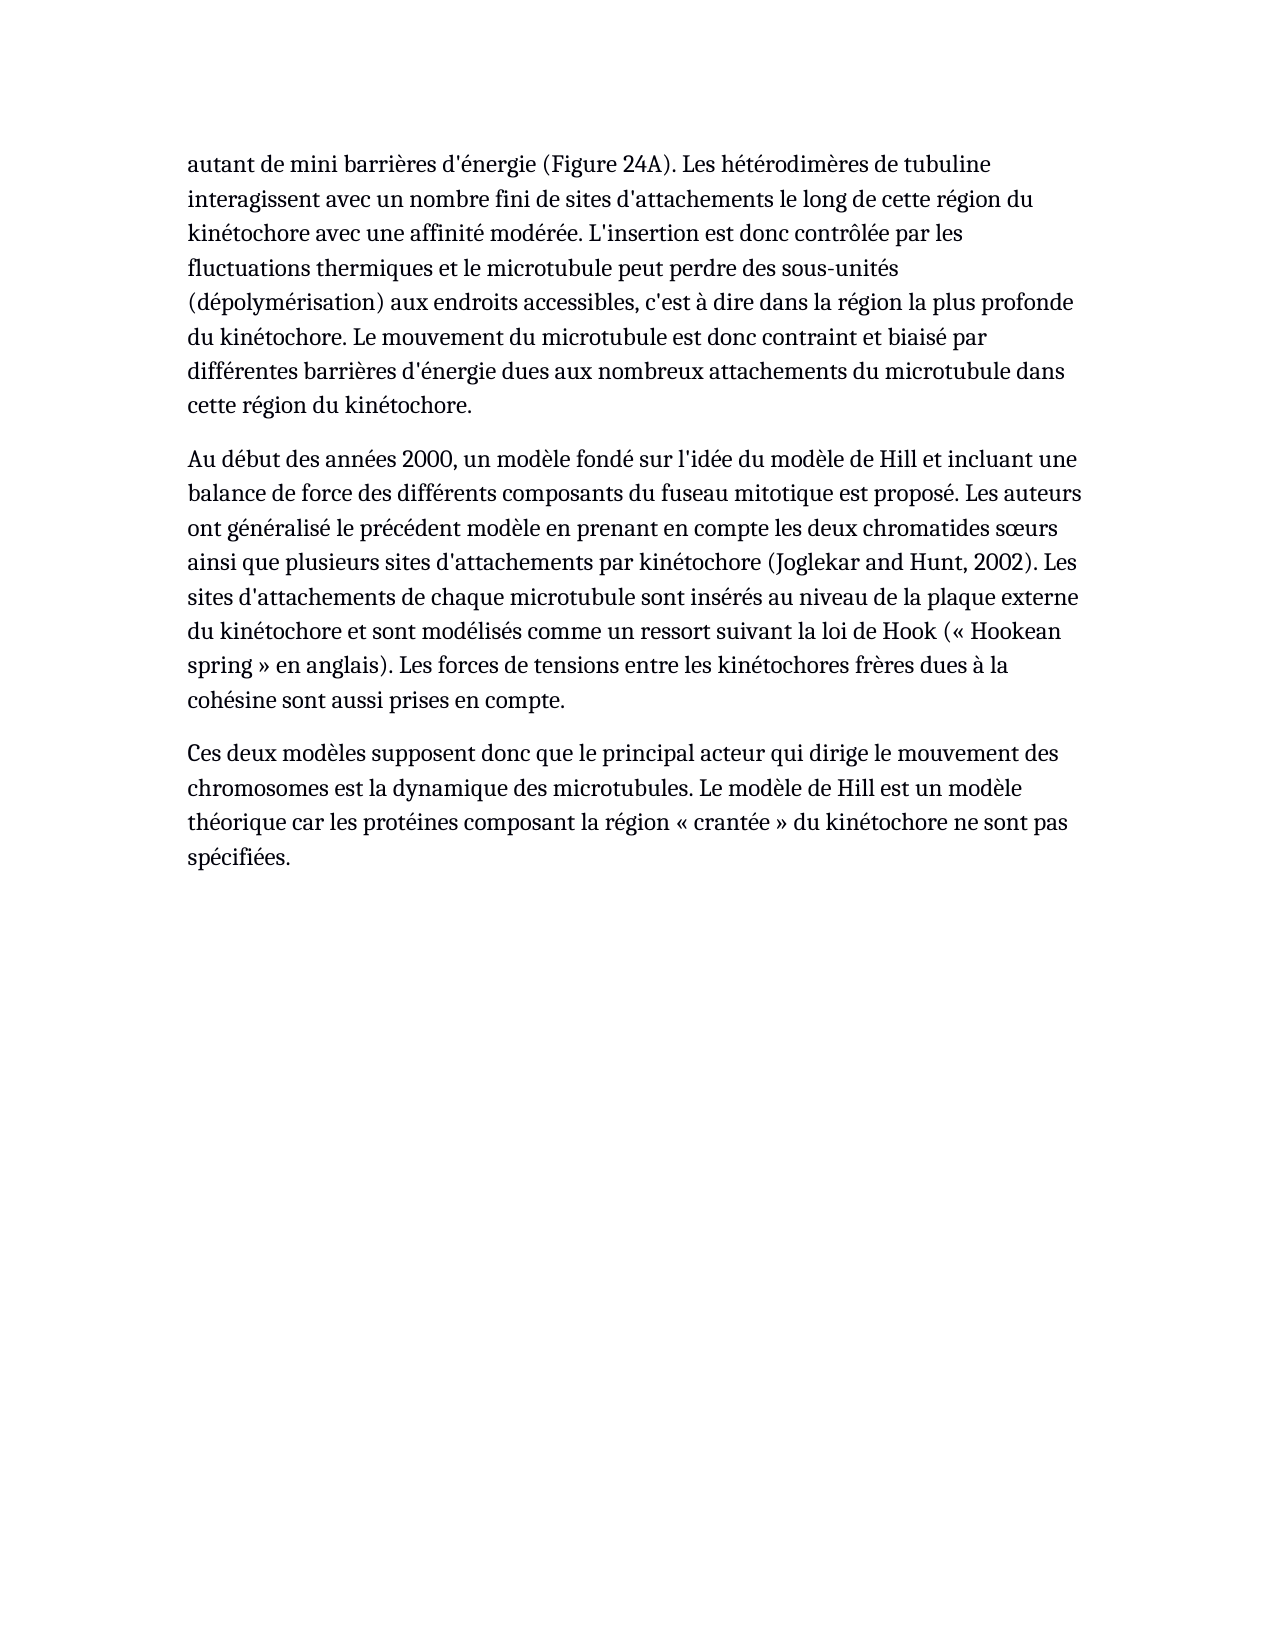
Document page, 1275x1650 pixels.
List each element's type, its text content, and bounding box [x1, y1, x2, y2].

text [187, 150, 1087, 420]
text Au début des années 2000, un modèle fondé sur l'idée du modèle de Hill et incluant une balance de force des différents composants du fuseau mitotique est proposé. Les auteurs ont généralisé le précédent modèle en prenant en compte les deux chromatides sœurs ainsi que plusieurs sites d'attachements par kinétochore (Joglekar and Hunt, 2002). Les sites d'attachements de chaque microtubule sont insérés au niveau de la plaque externe du kinétochore et sont modélisés comme un ressort suivant la loi de Hook (« Hookean spring » en anglais). Les forces de tensions entre les kinétochores frères dues à la cohésine sont aussi prises en compte. [187, 444, 1087, 715]
text Ces deux modèles supposent donc que le principal acteur qui dirige le mouvement des chromosomes est la dynamique des microtubules. Le modèle de Hill est un modèle théorique car les protéines composant la région « crantée » du kinétochore ne sont pas spécifiées. [187, 739, 1087, 871]
